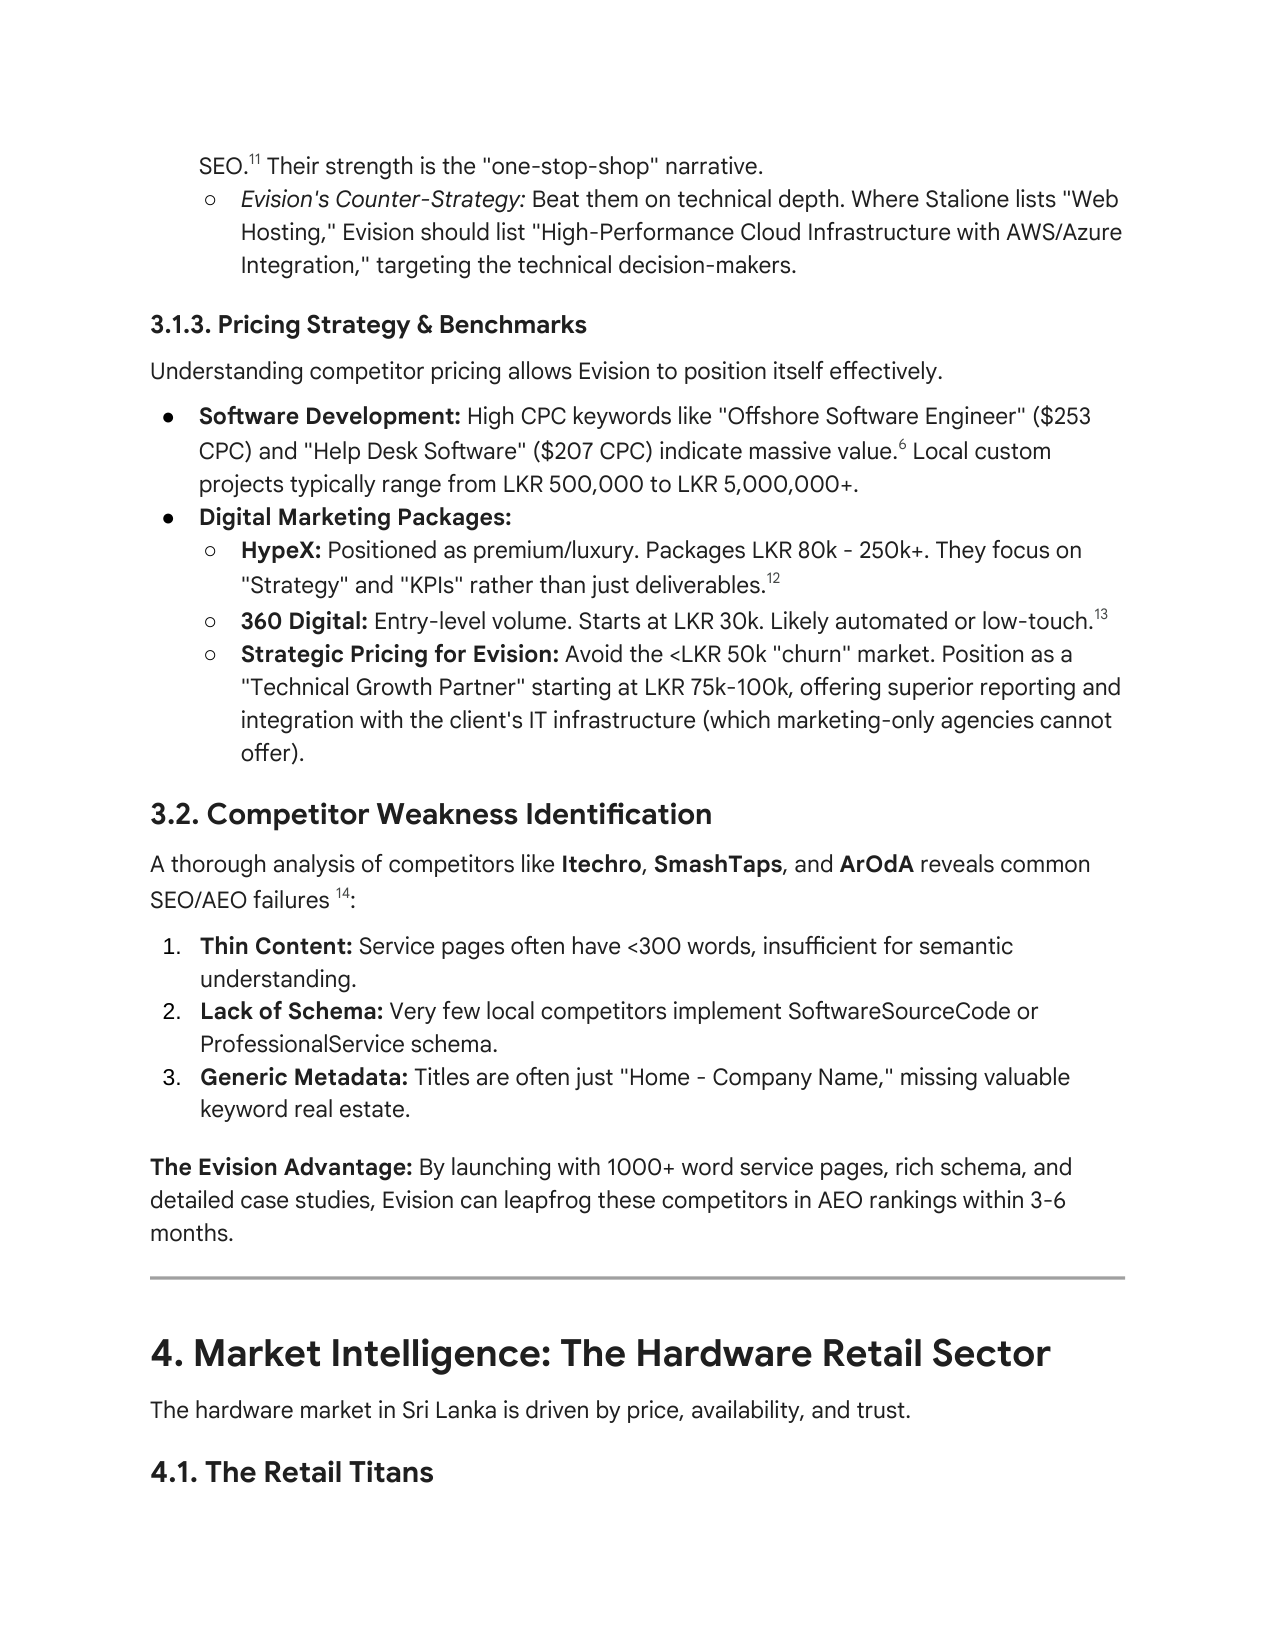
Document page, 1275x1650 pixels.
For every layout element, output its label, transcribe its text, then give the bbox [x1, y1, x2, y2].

list Software Development: High CPC keywords like "Offshore Software Engineer" ($253 CPC) and "Help Desk Software" ($207 CPC) indicate massive value.6 Local custom projects typically range from LKR 500,000 to LKR 5,000,000+. [161, 402, 1125, 499]
text A thorough analysis of competitors like Itechro, SmashTaps, and ArOdA reveals common SEO/AEO failures 14: [150, 851, 1125, 915]
subtitle 4.1. The Retail Titans [150, 1454, 1125, 1490]
list Evision's Counter-Strategy: Beat them on technical depth. Where Stalione lists "Web Hosting," Evision should list "High-Performance Cloud Infrastructure with AWS/Azure Integration," targeting the technical decision-makers. [203, 186, 1125, 280]
subtitle 3.1.3. Pricing Strategy & Benchmarks [150, 309, 1125, 340]
list Lack of Schema: Very few local competitors implement SoftwareSourceCode or ProfessionalService schema. [162, 997, 1125, 1059]
text Understanding competitor pricing allows Evision to position itself effectively. [150, 357, 1125, 386]
list 360 Digital: Entry-level volume. Starts at LKR 30k. Likely automated or low-touch.13 [203, 605, 1125, 636]
list Generic Metadata: Titles are often just "Home - Company Name," missing valuable keyword real estate. [162, 1063, 1125, 1124]
list Digital Marketing Packages: [161, 503, 1125, 532]
list Thin Content: Service pages often have <300 words, insufficient for semantic understanding. [162, 932, 1125, 993]
subtitle 4. Market Intelligence: The Hardware Retail Sector [150, 1280, 1125, 1377]
list HypeX: Positioned as premium/luxury. Packages LKR 80k - 250k+. They focus on "Strategy" and "KPIs" rather than just deliverables.12 [203, 536, 1125, 601]
list Strategic Pricing for Evision: Avoid the <LKR 50k "churn" market. Position as a "Technical Growth Partner" starting at LKR 75k-100k, offering superior reporting and integration with the client's IT infrastructure (which marketing-only agencies cannot offer). [203, 641, 1125, 768]
text The Evision Advantage: By launching with 1000+ word service pages, rich schema, and detailed case studies, Evision can leapfrog these competitors in AEO rankings within 3-6 months. [150, 1153, 1125, 1247]
text The hardware market in Sri Lanka is driven by price, availability, and trust. [150, 1396, 1125, 1425]
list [161, 150, 1125, 181]
subtitle 3.2. Competitor Weakness Identification [150, 797, 1125, 833]
